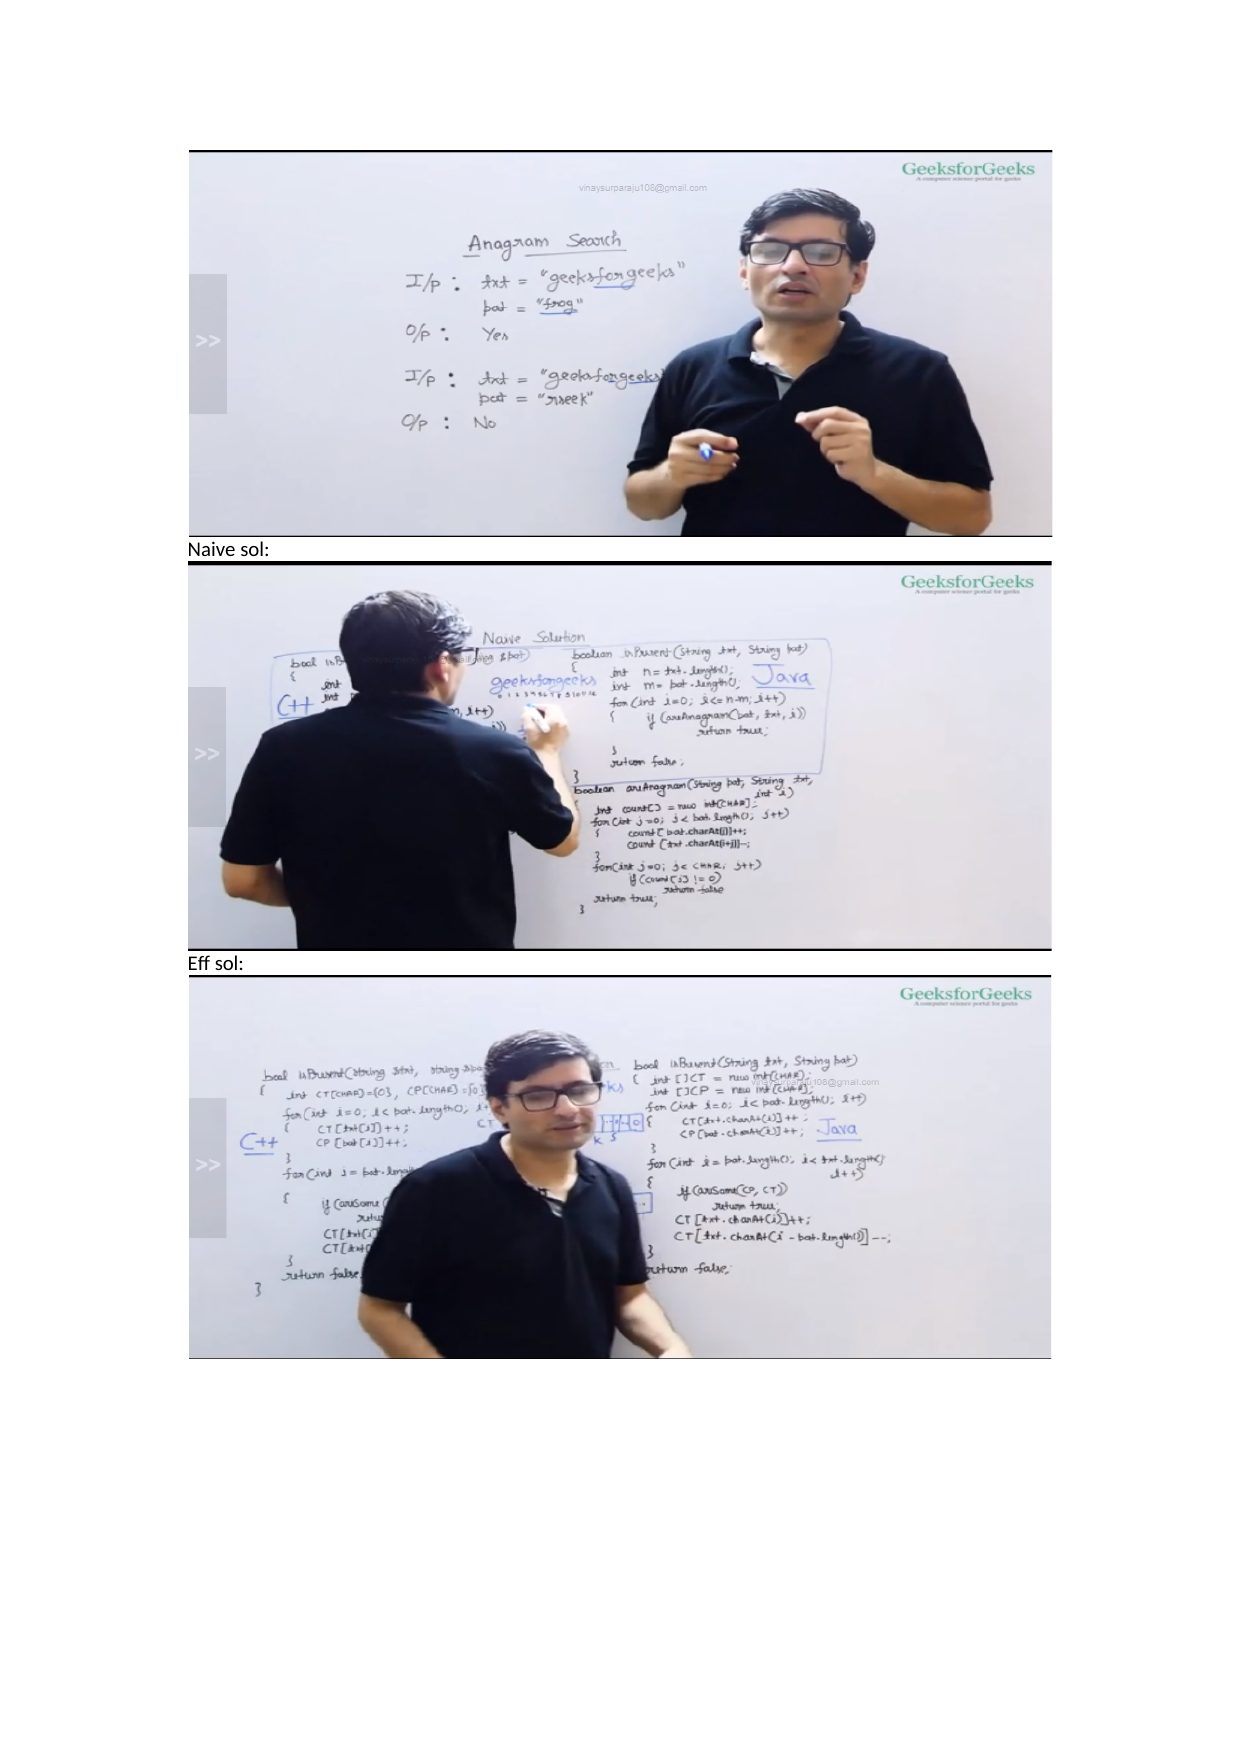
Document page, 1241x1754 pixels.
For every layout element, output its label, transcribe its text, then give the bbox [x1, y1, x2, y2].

text Eff sol: [187, 950, 1053, 976]
picture [187, 975, 1052, 1359]
picture [187, 150, 1053, 537]
text Naive sol: [187, 537, 1053, 562]
picture [187, 561, 1052, 951]
